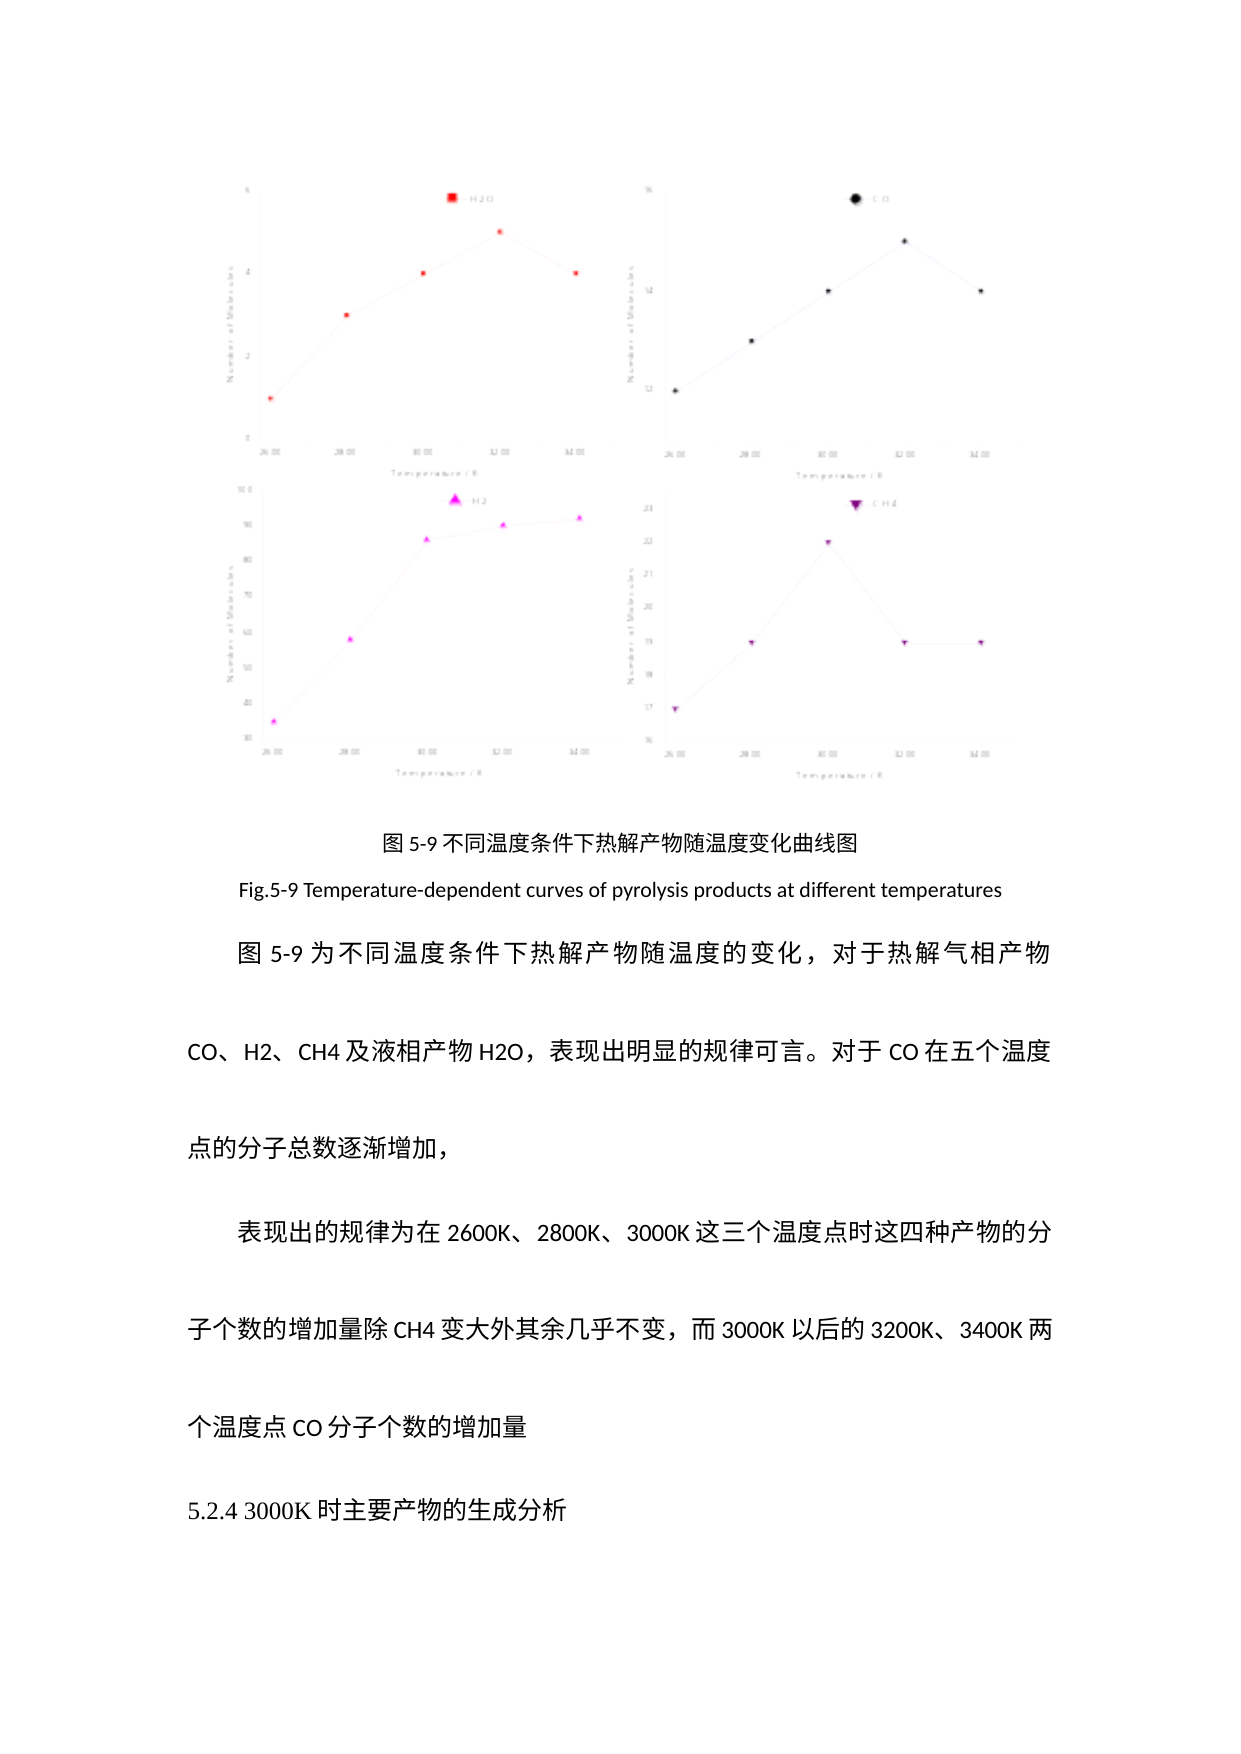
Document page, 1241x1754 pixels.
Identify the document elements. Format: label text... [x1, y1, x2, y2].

text 5.2.4 3000K时主要产物的生成分析 [187, 1476, 1053, 1541]
text 图5-9为不同温度条件下热解产物随温度的变化，对于热解气相产物CO、H2、CH4及液相产物H2O，表现出明显的规律可言。对于CO在五个温度点的分子总数逐渐增加， [187, 919, 1053, 1179]
text Fig.5-9 Temperature-dependent curves of pyrolysis products at different temperatures [187, 874, 1053, 906]
text 表现出的规律为在2600K、2800K、3000K这三个温度点时这四种产物的分子个数的增加量除CH4变大外其余几乎不变，而3000K以后的3200K、3400K两个温度点CO分子个数的增加量 [187, 1198, 1053, 1458]
text 图5-9 不同温度条件下热解产物随温度变化曲线图 [187, 825, 1053, 858]
